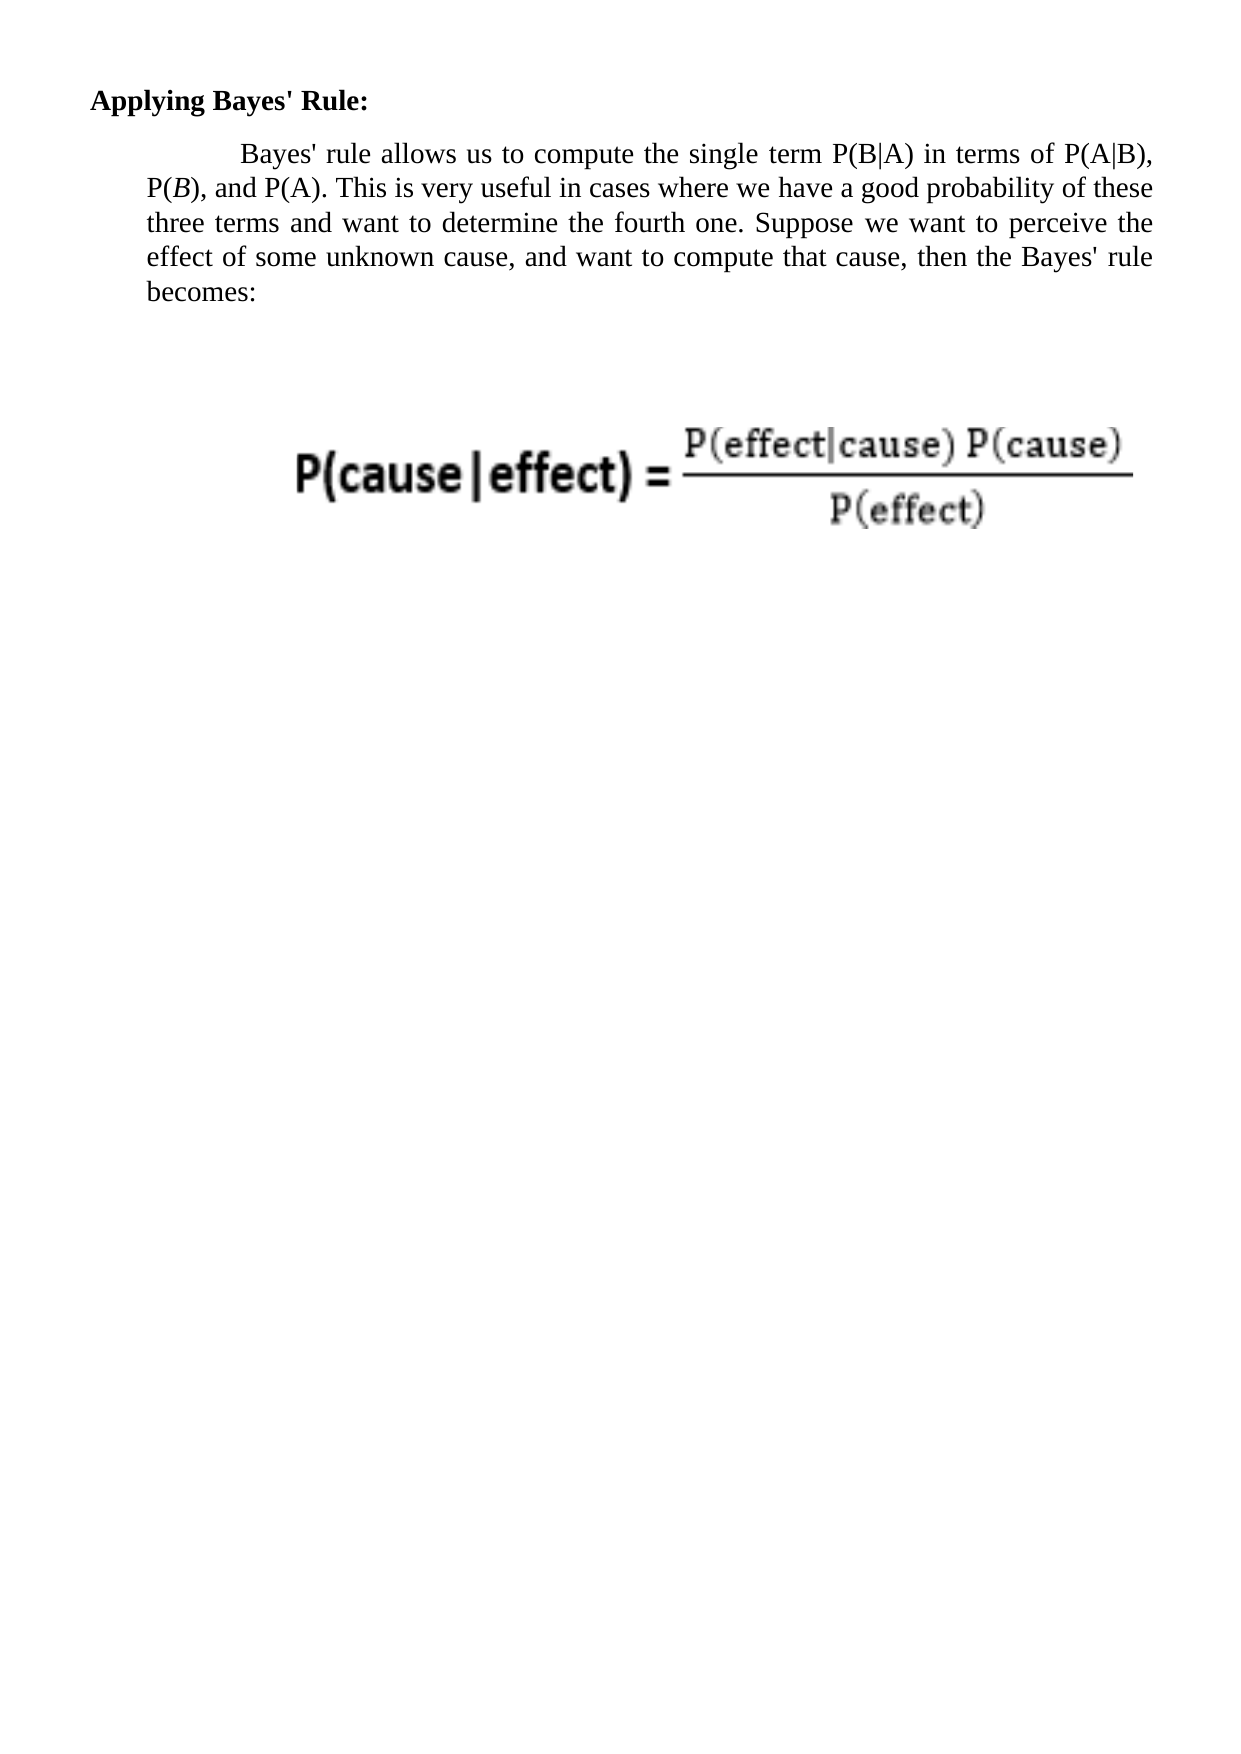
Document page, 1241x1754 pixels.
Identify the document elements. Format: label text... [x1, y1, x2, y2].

text Bayes' rule allows us to compute the single term P(B|A) in terms of P(A|B), P(B), and P(A). This is very useful in cases where we have a good probability of these three terms and want to determine the fourth one. Suppose we want to perceive the effect of some unknown cause, and want to compute that cause, then the Bayes' rule becomes: [146, 136, 1153, 307]
subtitle Applying Bayes' Rule: [90, 83, 1213, 116]
picture [296, 427, 1134, 529]
